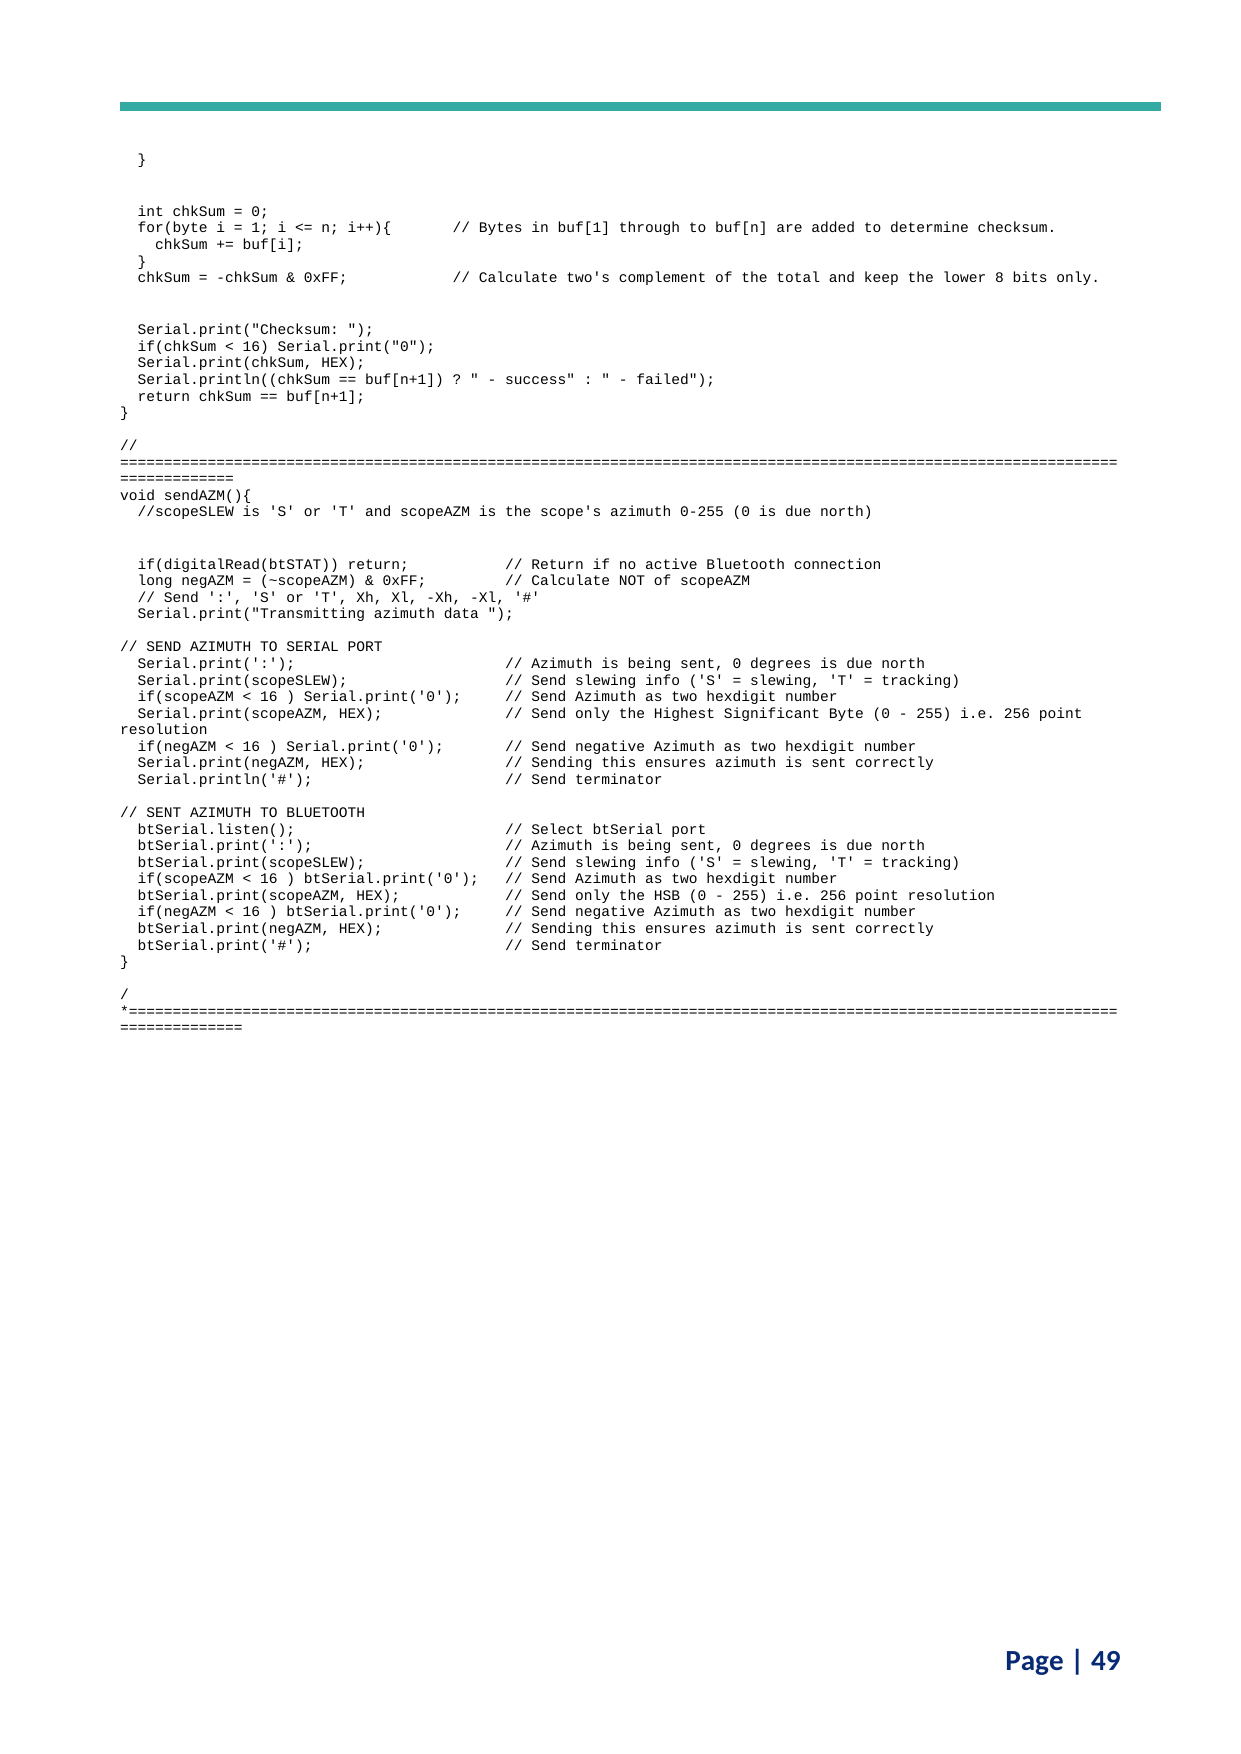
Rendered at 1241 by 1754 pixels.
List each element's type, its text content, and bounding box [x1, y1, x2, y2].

text if(negAZM < 16 ) Serial.print('0'); // Send negative Azimuth as two hexdigit number [120, 739, 1120, 756]
text btSerial.print(scopeAZM, HEX); // Send only the HSB (0 - 255) i.e. 256 point resolution [120, 888, 1120, 905]
text Serial.print("Checksum: "); [120, 322, 1120, 339]
text // SENT AZIMUTH TO BLUETOOTH [120, 805, 1120, 822]
text Serial.print(chkSum, HEX); [120, 356, 1120, 372]
text if(scopeAZM < 16 ) btSerial.print('0'); // Send Azimuth as two hexdigit number [120, 872, 1120, 888]
text Serial.println('#'); // Send terminator [120, 772, 1120, 789]
text if(digitalRead(btSTAT)) return; // Return if no active Bluetooth connection [120, 557, 1120, 573]
text return chkSum == buf[n+1]; [120, 389, 1120, 405]
text // SEND AZIMUTH TO SERIAL PORT [120, 640, 1120, 656]
text Serial.print(scopeAZM, HEX); // Send only the Highest Significant Byte (0 - 255) i.e. 256 point resolution [120, 706, 1120, 739]
text btSerial.print(negAZM, HEX); // Sending this ensures azimuth is sent correctly [120, 921, 1120, 938]
text Serial.print(negAZM, HEX); // Sending this ensures azimuth is sent correctly [120, 756, 1120, 772]
text /*=============================================================================================================================== [120, 987, 1120, 1037]
text //scopeSLEW is 'S' or 'T' and scopeAZM is the scope's azimuth 0-255 (0 is due north) [120, 505, 1120, 521]
text chkSum += buf[i]; [120, 237, 1120, 254]
text Serial.print(':'); // Azimuth is being sent, 0 degrees is due north [120, 656, 1120, 673]
text Serial.print("Transmitting azimuth data "); [120, 607, 1120, 623]
text } [120, 954, 1120, 971]
text // Send ':', 'S' or 'T', Xh, Xl, -Xh, -Xl, '#' [120, 590, 1120, 607]
text btSerial.print('#'); // Send terminator [120, 938, 1120, 954]
text if(negAZM < 16 ) btSerial.print('0'); // Send negative Azimuth as two hexdigit number [120, 905, 1120, 921]
text if(chkSum < 16) Serial.print("0"); [120, 339, 1120, 356]
text if(scopeAZM < 16 ) Serial.print('0'); // Send Azimuth as two hexdigit number [120, 689, 1120, 706]
text btSerial.print(':'); // Azimuth is being sent, 0 degrees is due north [120, 838, 1120, 855]
text btSerial.listen(); // Select btSerial port [120, 822, 1120, 838]
text void sendAZM(){ [120, 488, 1120, 505]
text //=============================================================================================================================== [120, 438, 1120, 488]
text long negAZM = (~scopeAZM) & 0xFF; // Calculate NOT of scopeAZM [120, 573, 1120, 590]
text int chkSum = 0; [120, 204, 1120, 221]
text } [120, 254, 1120, 270]
text btSerial.print(scopeSLEW); // Send slewing info ('S' = slewing, 'T' = tracking) [120, 855, 1120, 872]
text } [120, 405, 1120, 422]
text Serial.println((chkSum == buf[n+1]) ? " - success" : " - failed"); [120, 372, 1120, 389]
text } [120, 152, 1120, 168]
text chkSum = -chkSum & 0xFF; // Calculate two's complement of the total and keep the lower 8 bits only. [120, 270, 1120, 287]
text Serial.print(scopeSLEW); // Send slewing info ('S' = slewing, 'T' = tracking) [120, 673, 1120, 689]
text for(byte i = 1; i <= n; i++){ // Bytes in buf[1] through to buf[n] are added to determine checksum. [120, 221, 1120, 237]
